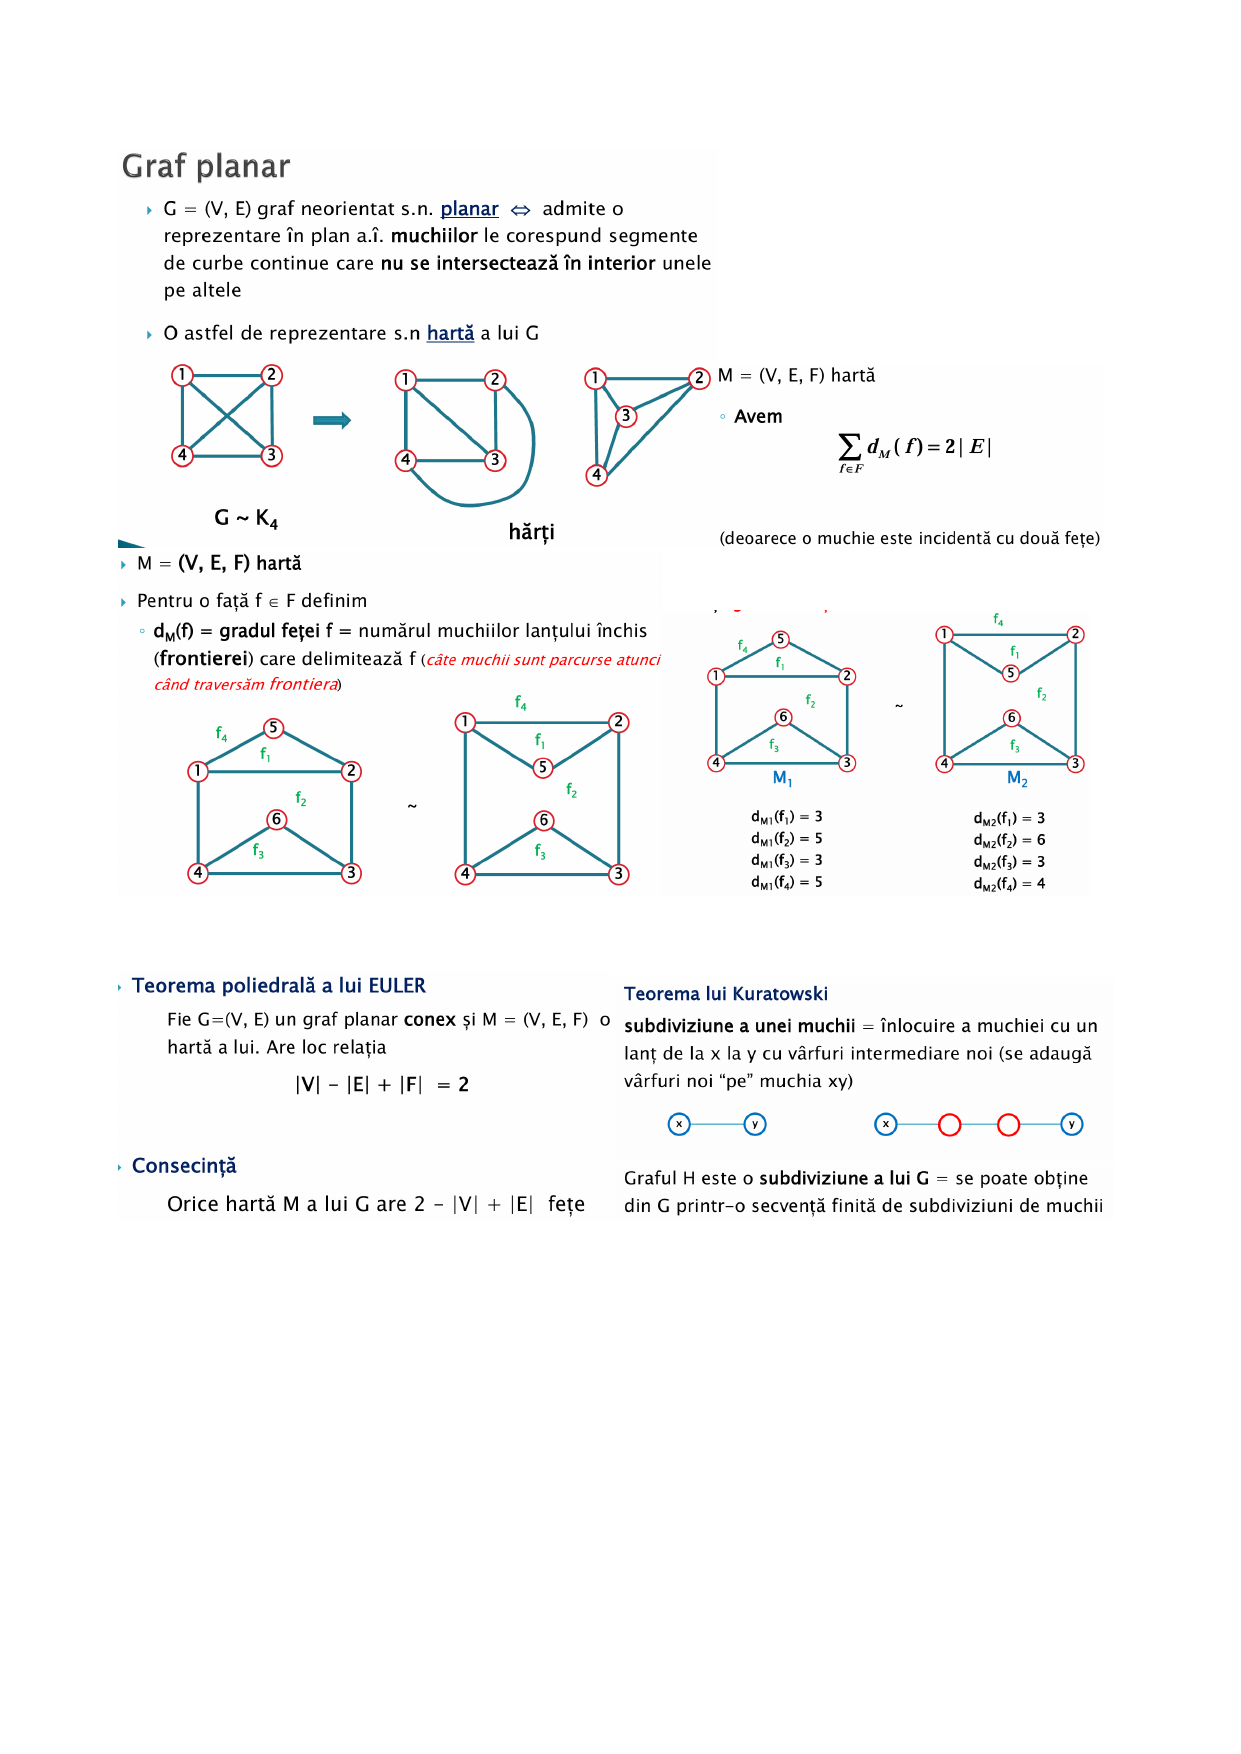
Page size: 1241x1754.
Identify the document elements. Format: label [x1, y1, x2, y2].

picture [118, 552, 1089, 896]
picture [118, 147, 1103, 548]
picture [118, 970, 1114, 1221]
